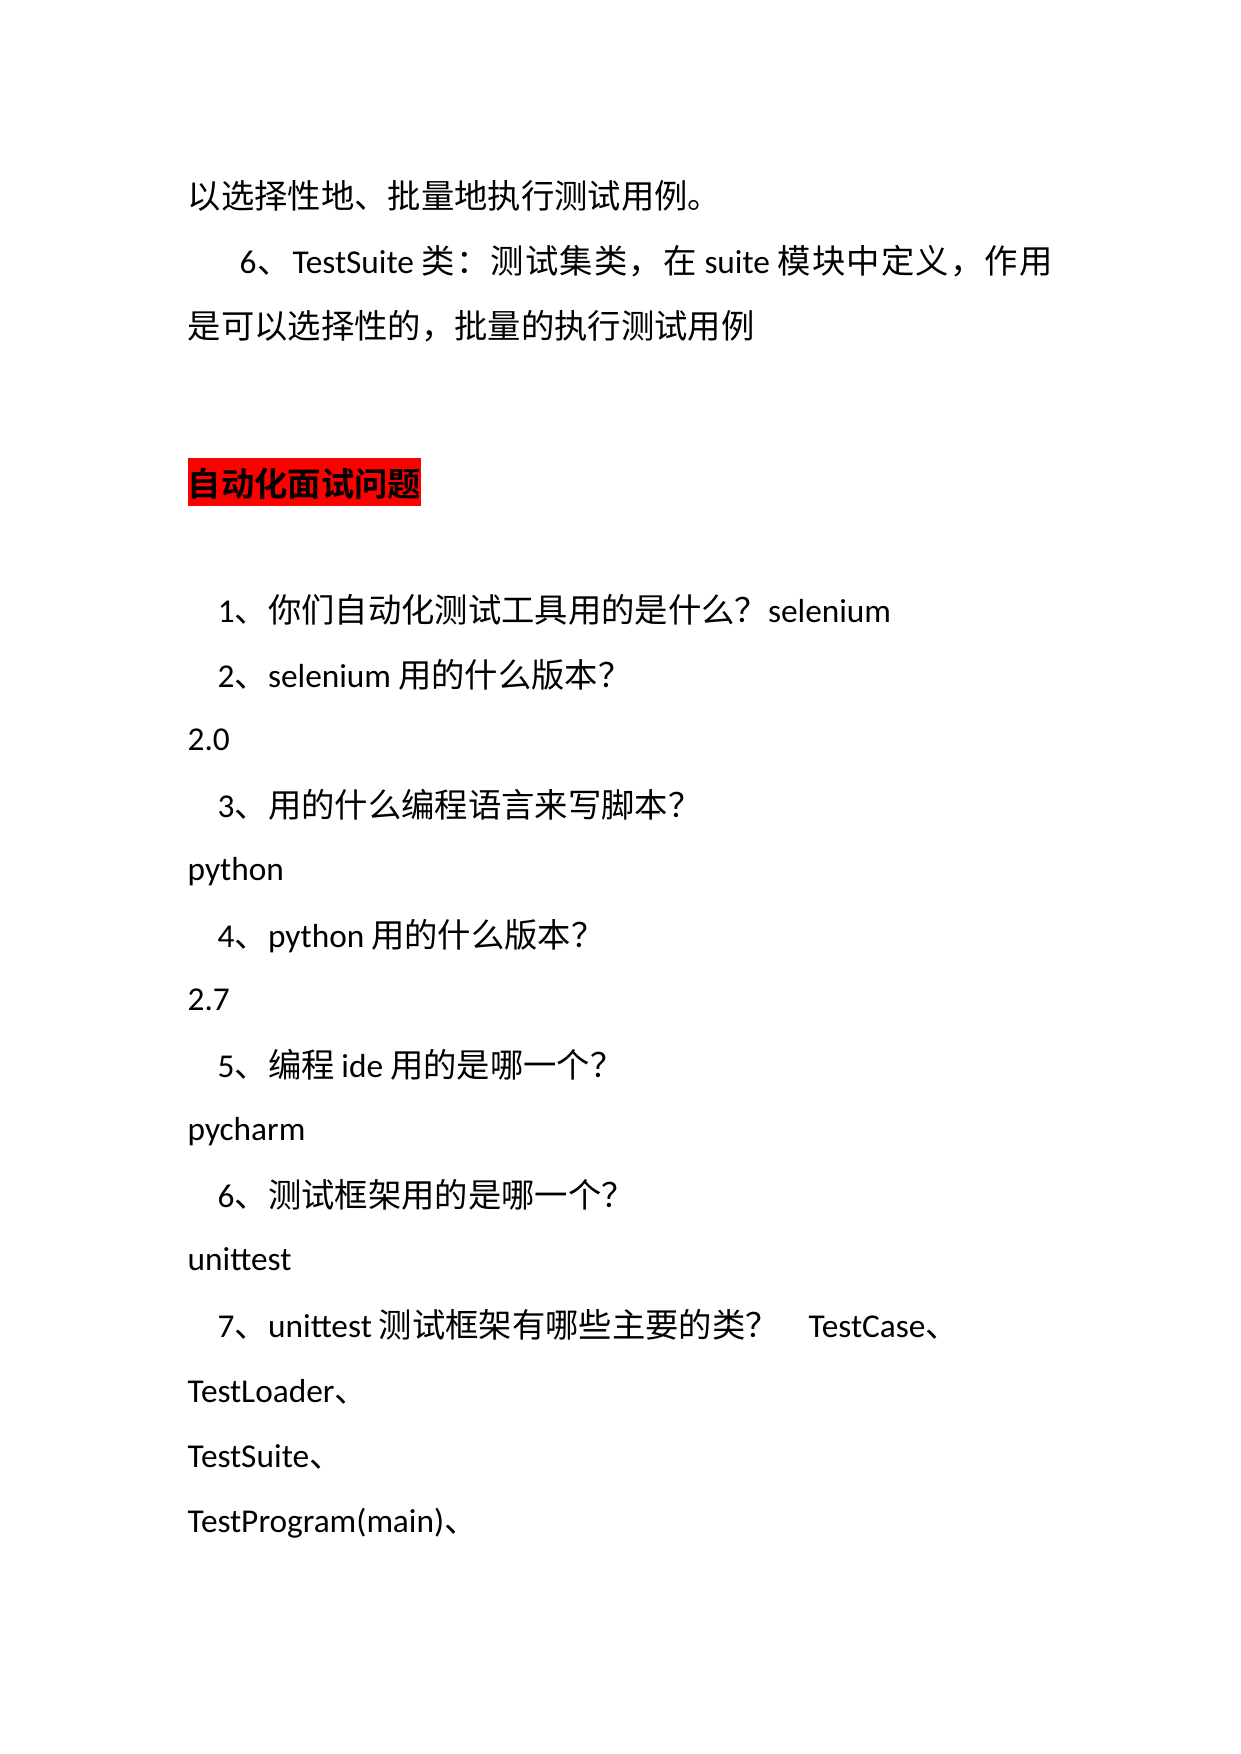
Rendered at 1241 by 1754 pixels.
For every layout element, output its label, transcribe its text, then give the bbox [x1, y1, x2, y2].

text TestSuite、 [187, 1421, 1053, 1486]
text 1、你们自动化测试工具用的是什么？selenium [187, 576, 1053, 641]
text TestProgram(main)、 [187, 1486, 1053, 1551]
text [187, 162, 1053, 227]
text TestLoader、 [187, 1356, 1053, 1421]
text python [187, 836, 1053, 901]
text 7、unittest测试框架有哪些主要的类？ TestCase、 [187, 1291, 1053, 1356]
text 6、测试框架用的是哪一个？ [187, 1161, 1053, 1226]
text 2.0 [187, 706, 1053, 771]
subtitle 自动化面试问题 [187, 449, 1053, 514]
text 2.7 [187, 966, 1053, 1031]
text pycharm [187, 1096, 1053, 1161]
text 2、selenium用的什么版本？ [187, 641, 1053, 706]
text 3、用的什么编程语言来写脚本？ [187, 771, 1053, 836]
text 6、TestSuite类：测试集类，在suite模块中定义，作用是可以选择性的，批量的执行测试用例 [187, 227, 1053, 357]
text 5、编程ide用的是哪一个？ [187, 1031, 1053, 1096]
text unittest [187, 1226, 1053, 1291]
text 4、python用的什么版本？ [187, 901, 1053, 966]
